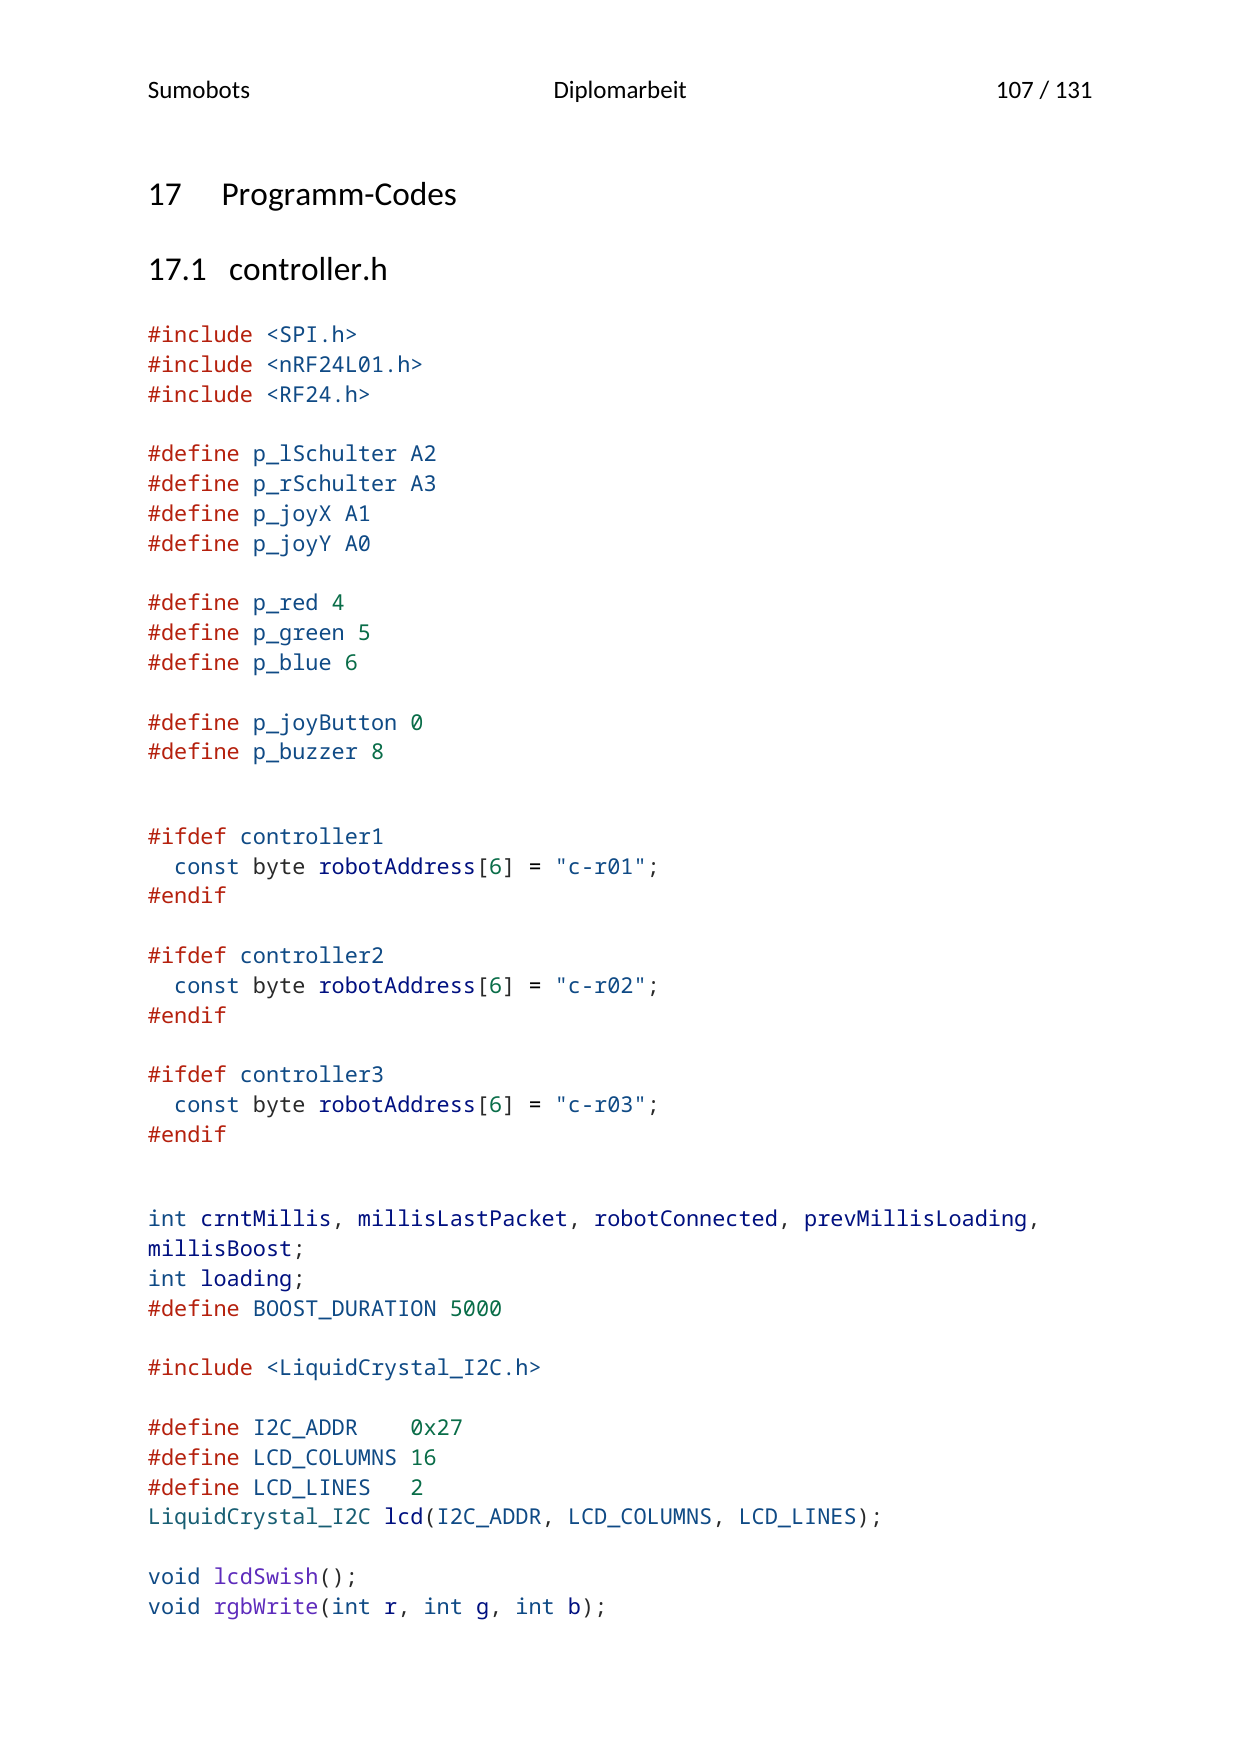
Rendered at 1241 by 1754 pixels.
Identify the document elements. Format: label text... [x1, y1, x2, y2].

text const byte robotAddress[6] = "c-r03"; [148, 1089, 1093, 1119]
text #define p_rSchulter A3 [148, 468, 1093, 498]
text #define LCD_LINES 2 [148, 1472, 1093, 1501]
text #define p_joyButton 0 [148, 707, 1093, 736]
text #include <nRF24L01.h> [148, 349, 1093, 379]
text #endif [148, 1000, 1093, 1029]
text const byte robotAddress[6] = "c-r02"; [148, 970, 1093, 1000]
text #define p_joyX A1 [148, 498, 1093, 528]
text #define p_buzzer 8 [148, 736, 1093, 766]
text #ifdef controller3 [148, 1059, 1093, 1089]
text #define p_joyY A0 [148, 528, 1093, 558]
text int crntMillis, millisLastPacket, robotConnected, prevMillisLoading, millisBoost; [148, 1203, 1093, 1263]
text LiquidCrystal_I2C lcd(I2C_ADDR, LCD_COLUMNS, LCD_LINES); [148, 1501, 1093, 1531]
text #define LCD_COLUMNS 16 [148, 1442, 1093, 1472]
text #define BOOST_DURATION 5000 [148, 1293, 1093, 1323]
subtitle controller.h [148, 248, 1093, 289]
text #define I2C_ADDR 0x27 [148, 1412, 1093, 1442]
text #ifdef controller2 [148, 940, 1093, 970]
text const byte robotAddress[6] = "c-r01"; [148, 851, 1093, 881]
text int loading; [148, 1263, 1093, 1293]
text #ifdef controller1 [148, 821, 1093, 851]
text #include <RF24.h> [148, 379, 1093, 409]
text #endif [148, 881, 1093, 910]
subtitle Programm-Codes [148, 173, 1093, 213]
text #include <LiquidCrystal_I2C.h> [148, 1352, 1093, 1382]
text #endif [148, 1119, 1093, 1149]
text void rgbWrite(int r, int g, int b); [148, 1591, 1093, 1621]
text void lcdSwish(); [148, 1561, 1093, 1591]
text #define p_green 5 [148, 617, 1093, 647]
text #include <SPI.h> [148, 319, 1093, 349]
text #define p_lSchulter A2 [148, 438, 1093, 468]
text #define p_red 4 [148, 587, 1093, 617]
text #define p_blue 6 [148, 647, 1093, 677]
